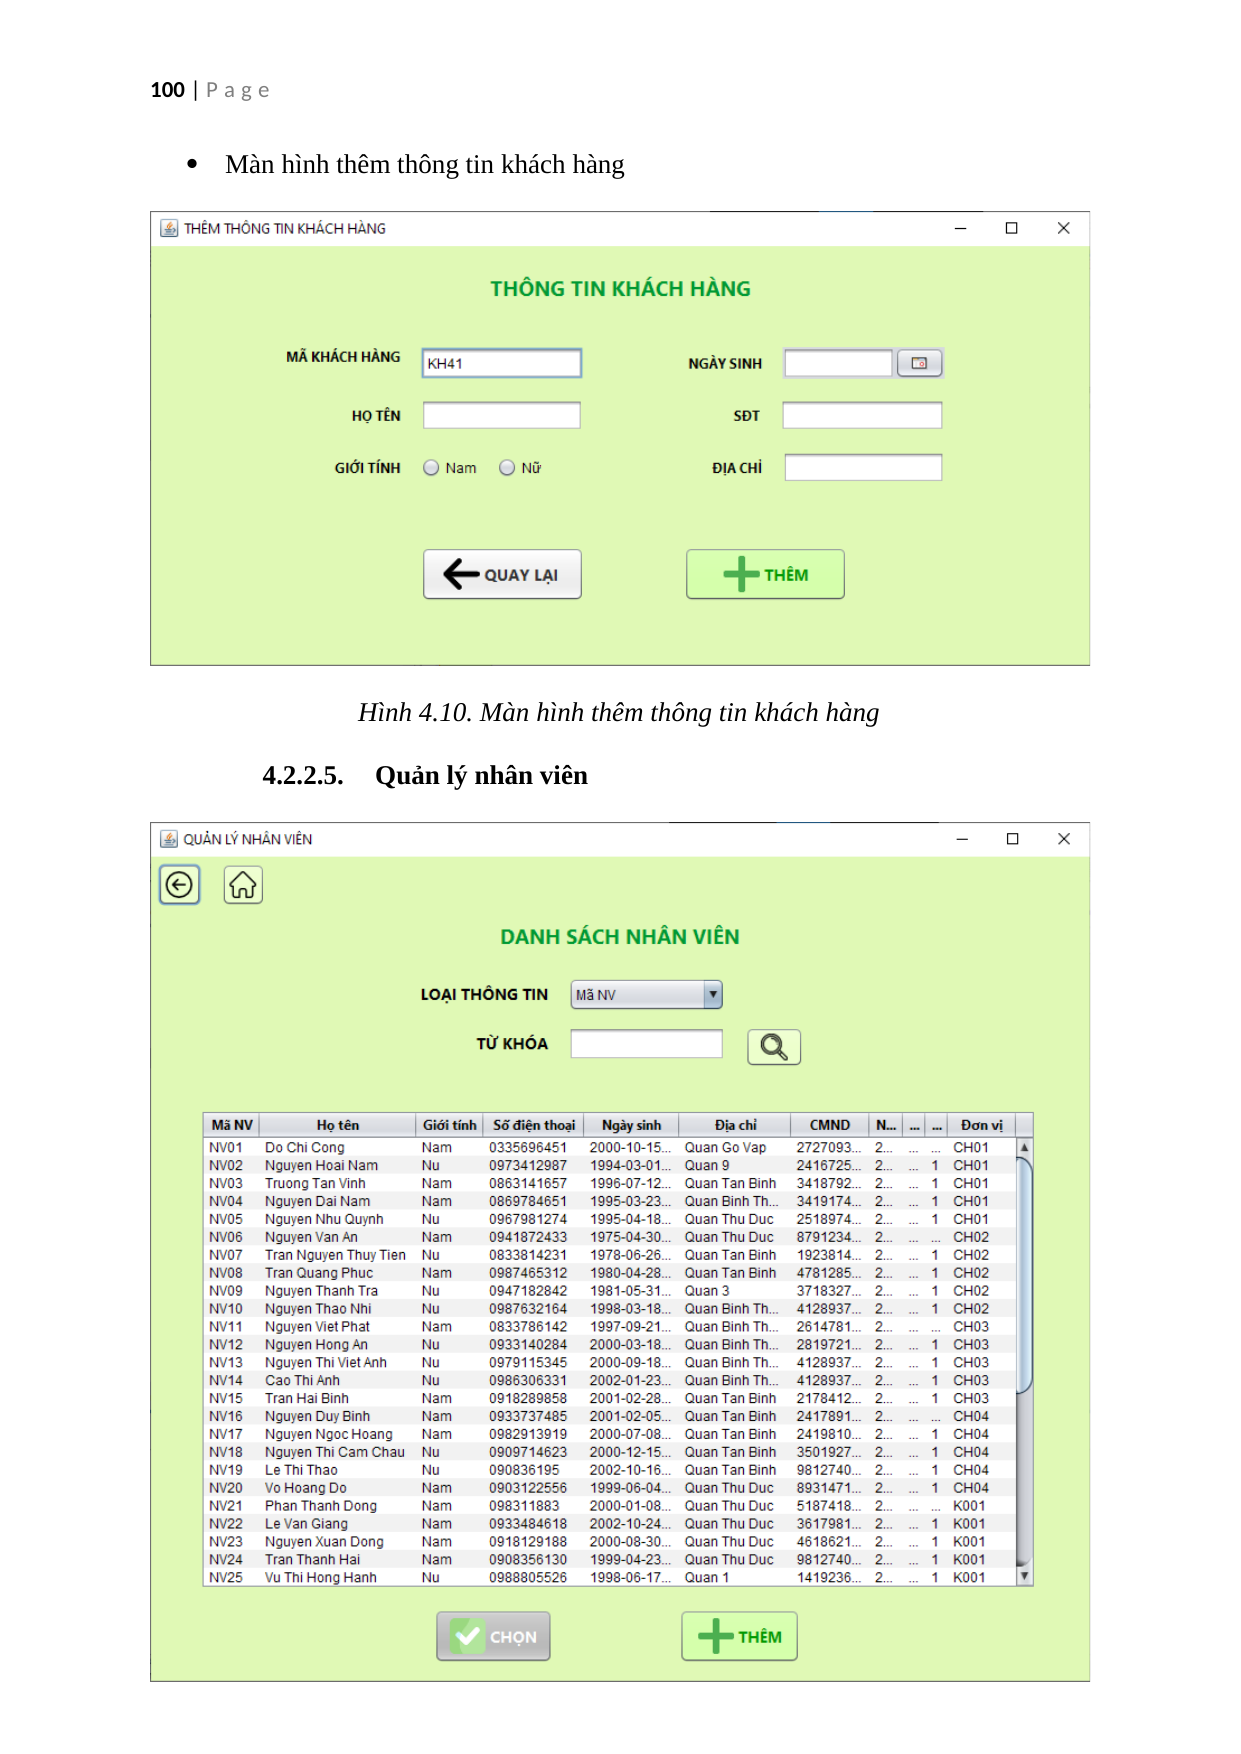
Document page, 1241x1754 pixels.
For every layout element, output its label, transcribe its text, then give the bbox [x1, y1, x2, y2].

list Màn hình thêm thông tin khách hàng [187, 148, 1090, 179]
list Quản lý nhân viên [262, 759, 1090, 791]
picture [150, 822, 1091, 1682]
picture [150, 211, 1091, 666]
text Hình 4.10. Màn hình thêm thông tin khách hàng [150, 696, 1090, 727]
